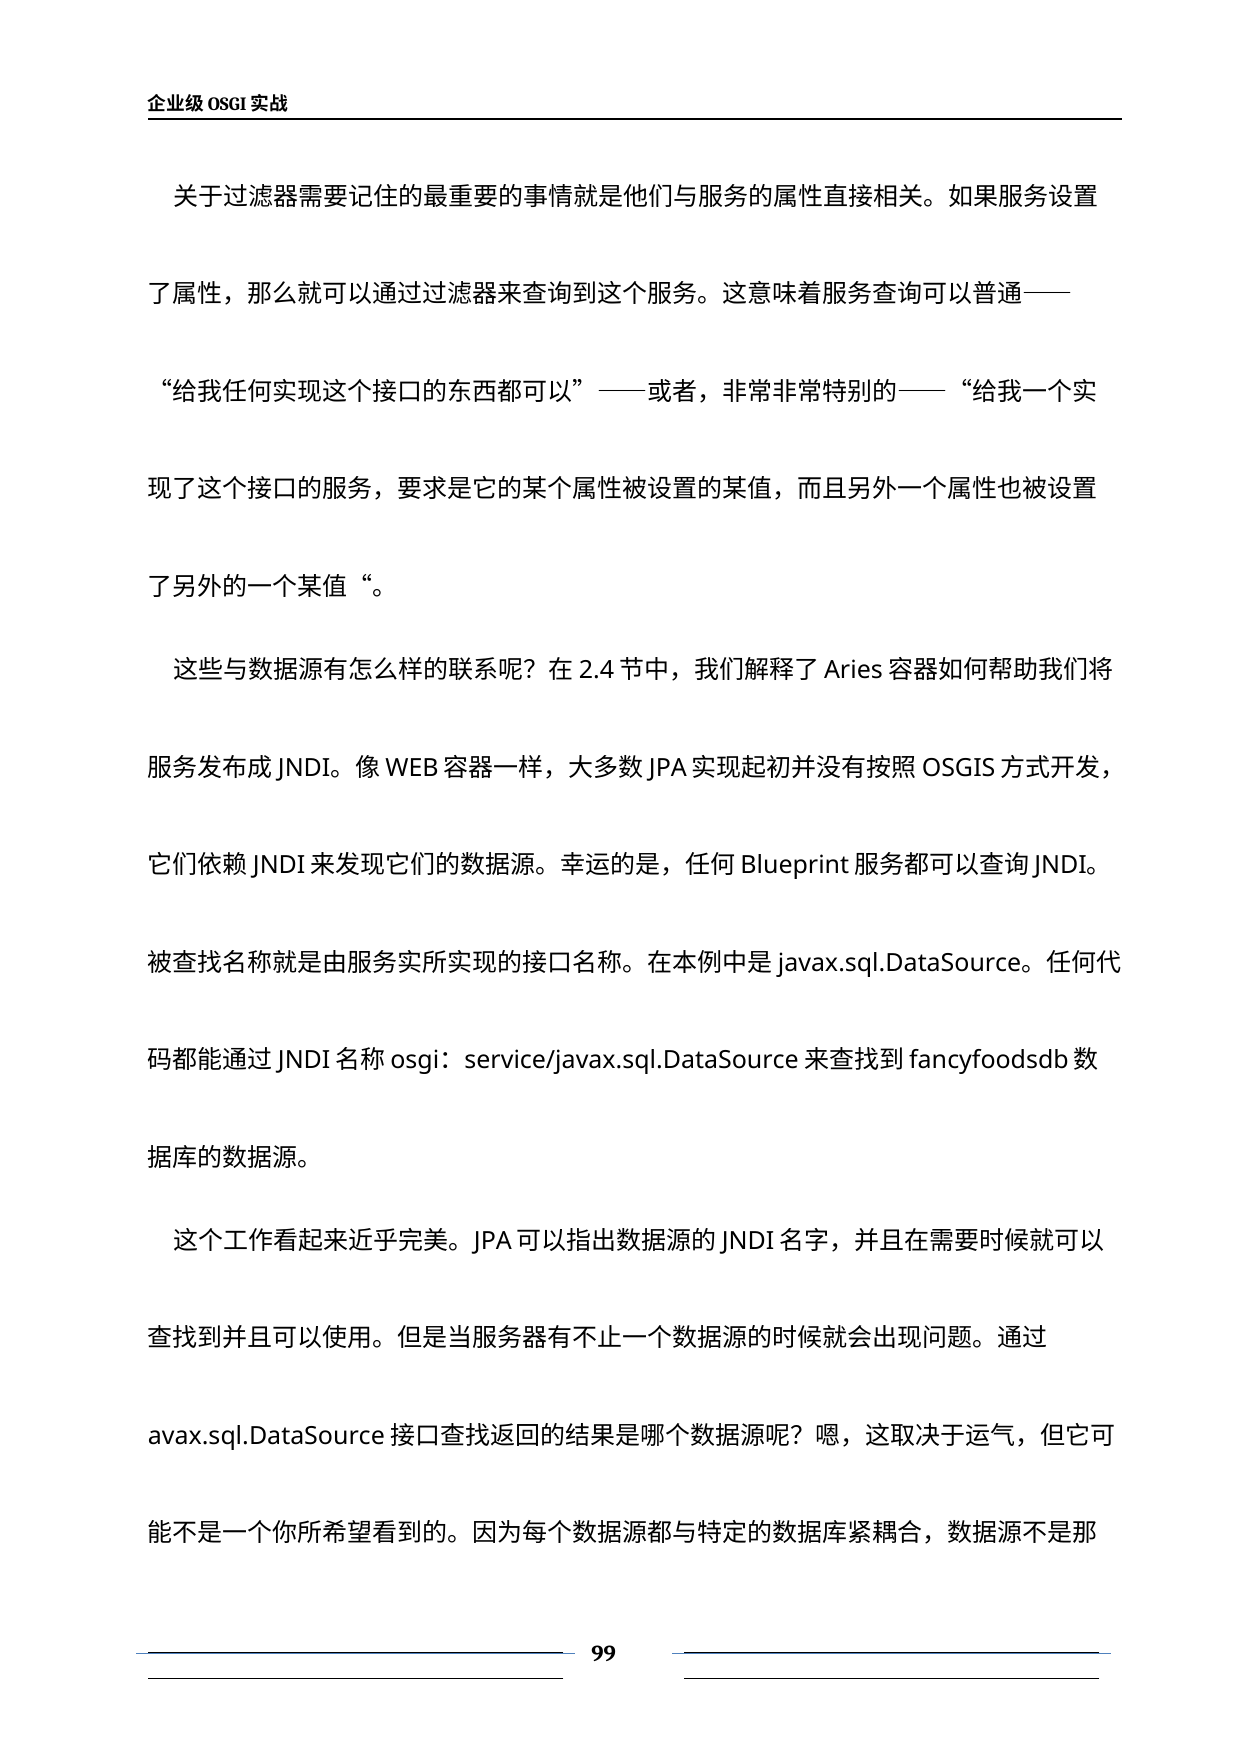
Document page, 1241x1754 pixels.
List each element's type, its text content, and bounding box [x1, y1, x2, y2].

text 关于过滤器需要记住的最重要的事情就是他们与服务的属性直接相关。如果服务设置了属性，那么就可以通过过滤器来查询到这个服务。这意味着服务查询可以普通——“给我任何实现这个接口的东西都可以”——或者，非常非常特别的——“给我一个实现了这个接口的服务，要求是它的某个属性被设置的某值，而且另外一个属性也被设置了另外的一个某值“。 [148, 162, 1122, 617]
text 这些与数据源有怎么样的联系呢？在2.4节中，我们解释了Aries容器如何帮助我们将服务发布成JNDI。像WEB容器一样，大多数JPA实现起初并没有按照OSGIS方式开发，它们依赖JNDI来发现它们的数据源。幸运的是，任何Blueprint服务都可以查询JNDI。被查找名称就是由服务实所实现的接口名称。在本例中是javax.sql.DataSource。任何代码都能通过JNDI名称osgi：service/javax.sql.DataSource来查找到fancyfoodsdb数据库的数据源。 [148, 635, 1122, 1188]
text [148, 1206, 1122, 1563]
